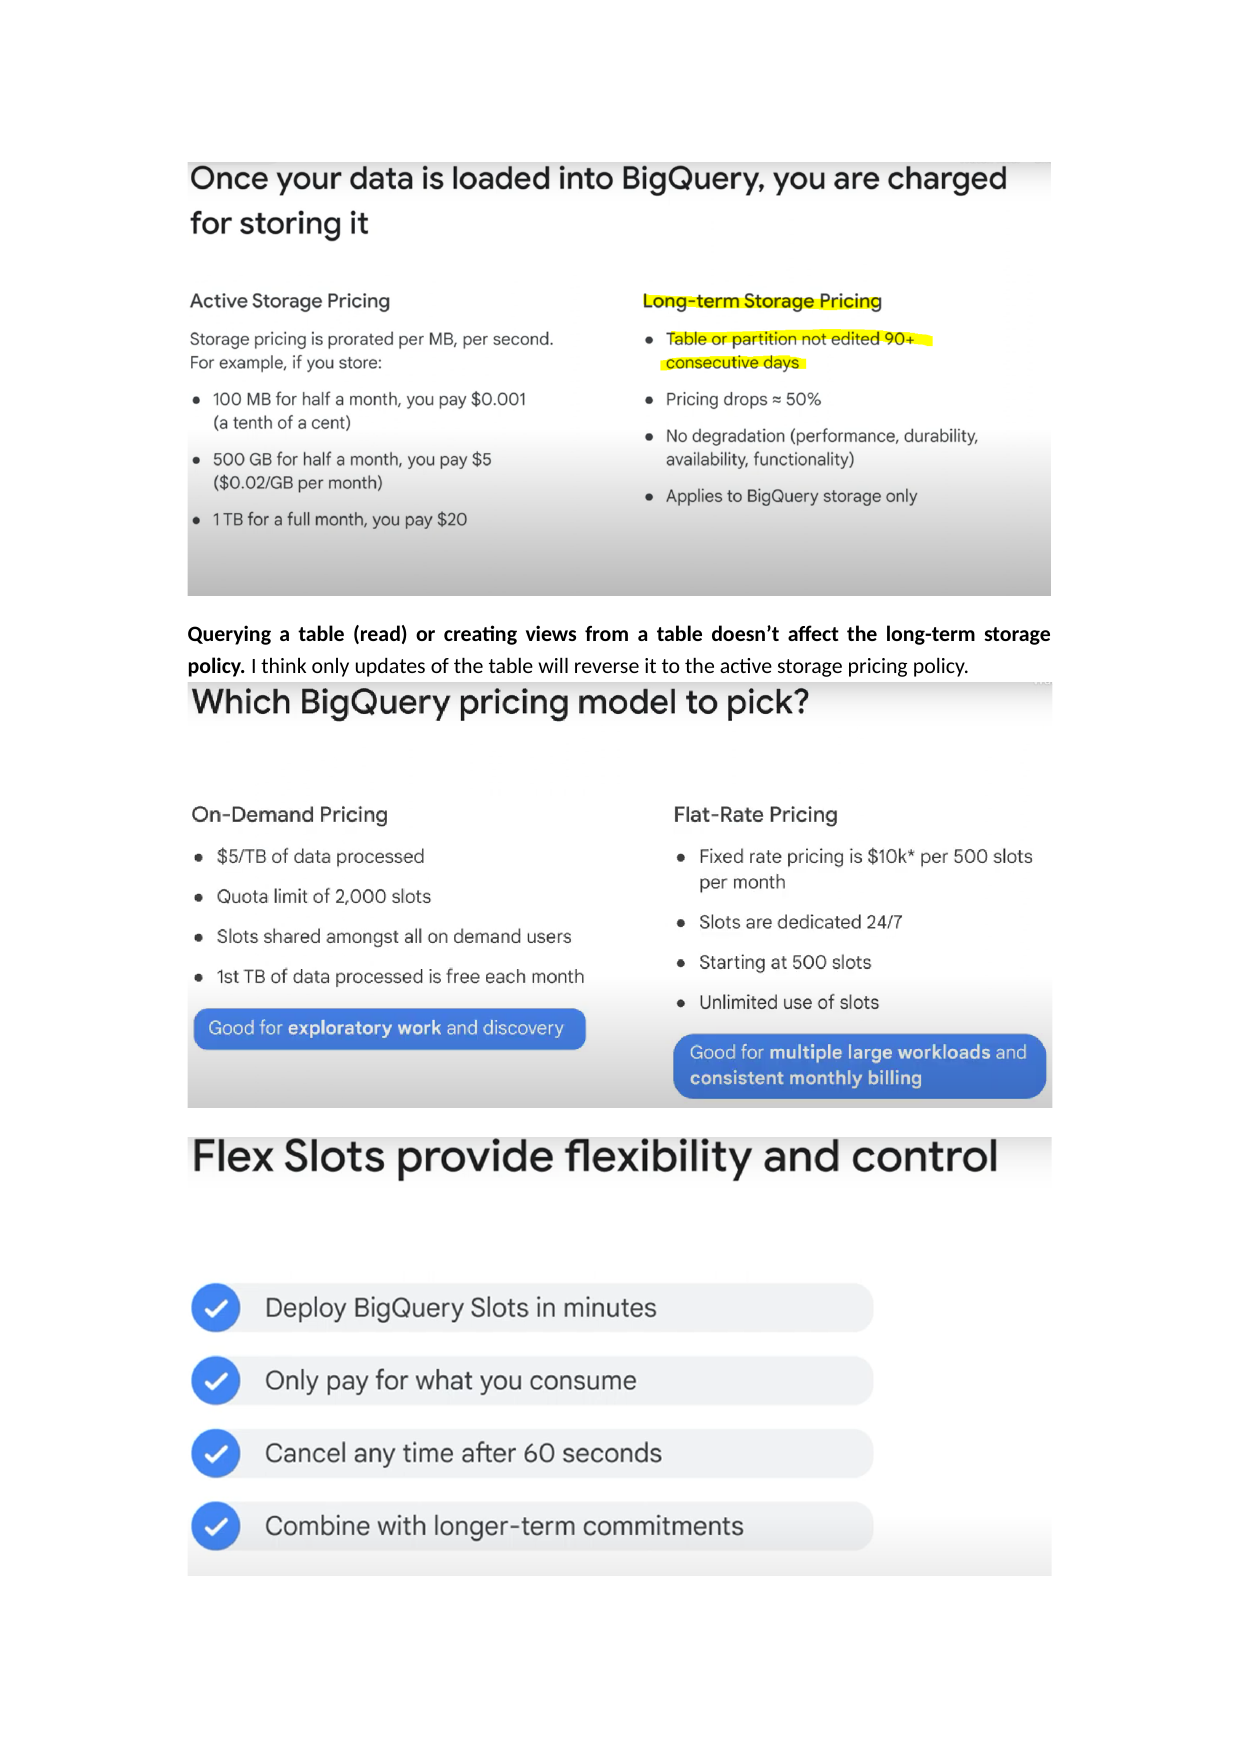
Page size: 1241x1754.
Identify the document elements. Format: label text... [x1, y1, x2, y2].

text Querying a table (read) or creating views from a table doesn’t affect the long-term storage policy. I think only updates of the table will reverse it to the active storage pricing policy. [187, 617, 1053, 682]
picture [187, 162, 1051, 596]
picture [187, 682, 1053, 1108]
picture [187, 1137, 1052, 1576]
